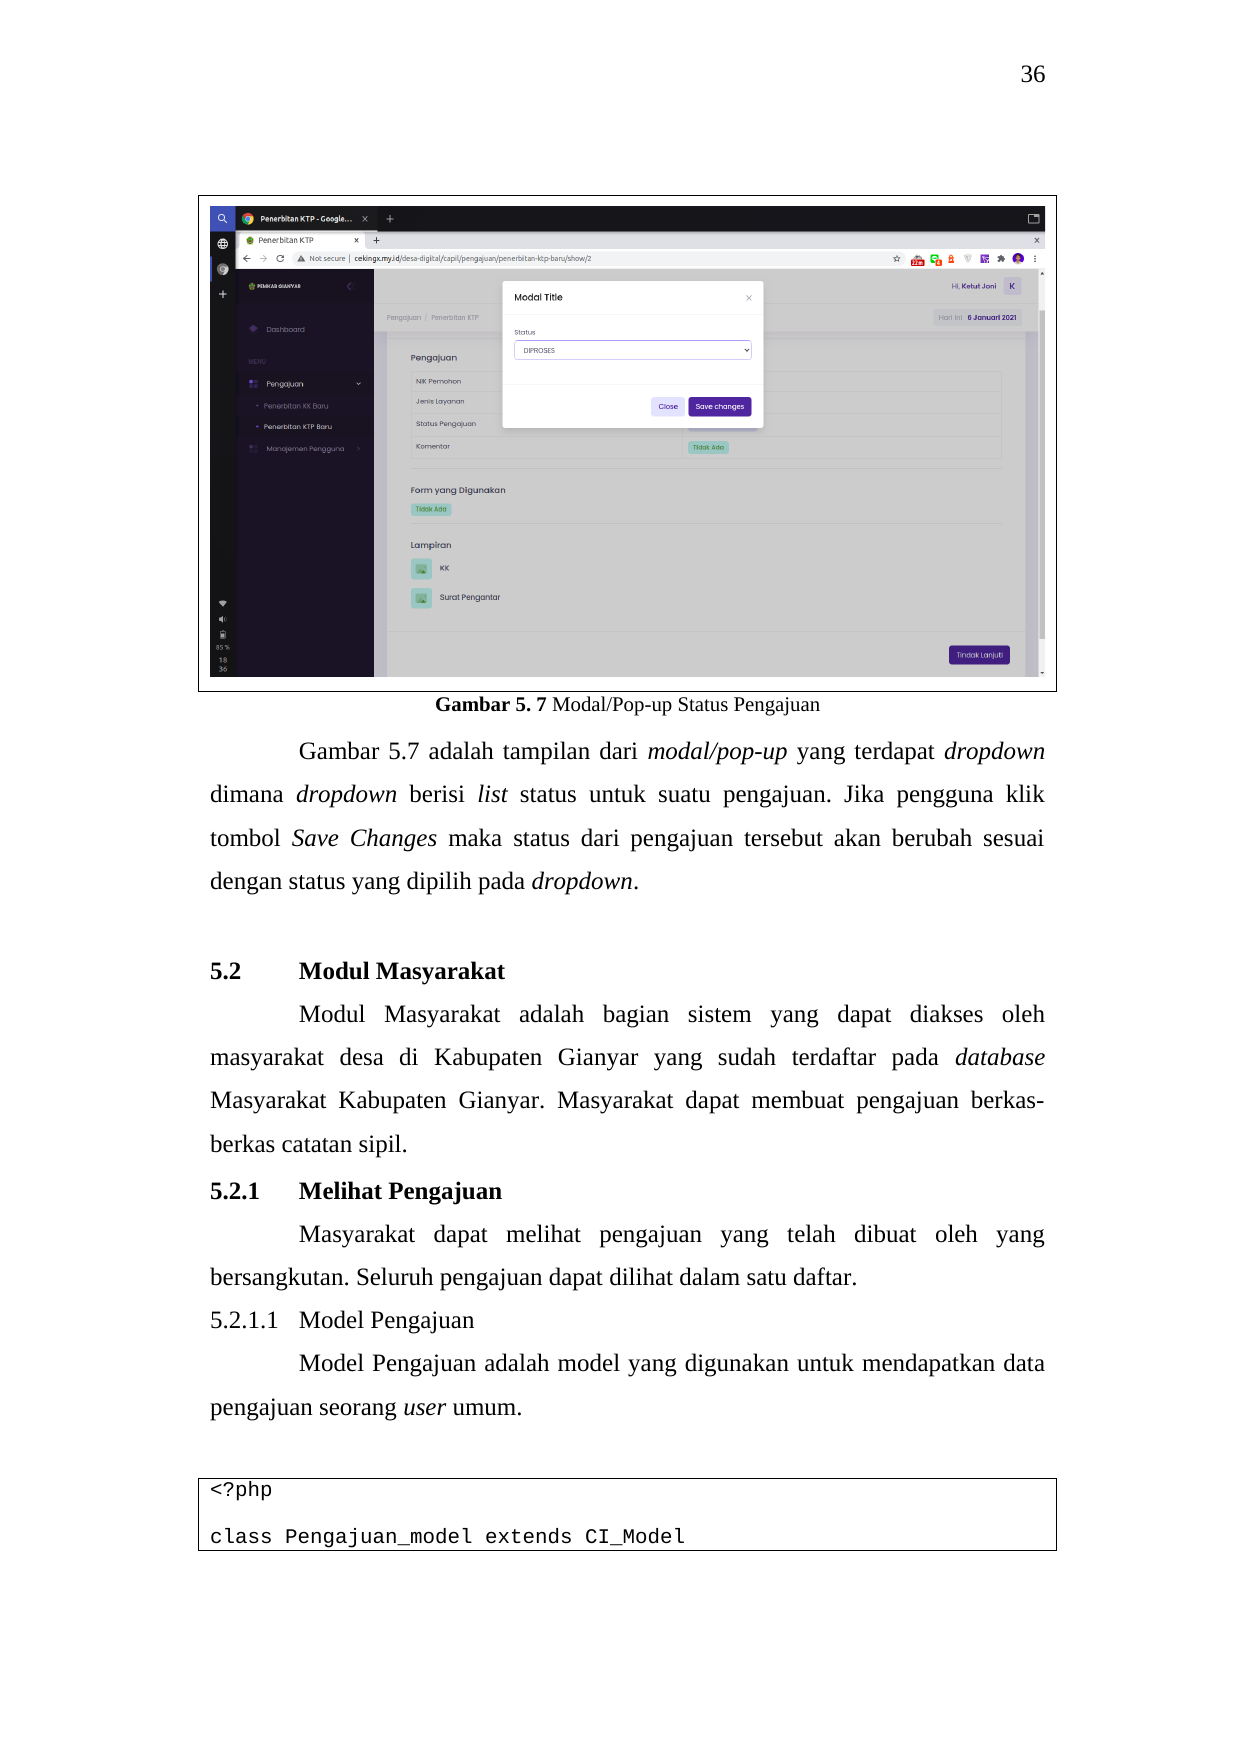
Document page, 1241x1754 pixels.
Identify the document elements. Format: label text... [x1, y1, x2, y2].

text Gambar 5.7 adalah tampilan dari modal/pop-up yang terdapat dropdown dimana dropdown berisi list status untuk suatu pengajuan. Jika pengguna klik tombol Save Changes maka status dari pengajuan tersebut akan berubah sesuai dengan status yang dipilih pada dropdown. [210, 736, 1045, 894]
text Masyarakat dapat melihat pengajuan yang telah dibuat oleh yang bersangkutan. Seluruh pengajuan dapat dilihat dalam satu daftar. [210, 1219, 1045, 1291]
list Model Pengajuan [210, 1305, 1045, 1334]
subtitle Melihat Pengajuan [210, 1176, 1045, 1205]
text Modul Masyarakat adalah bagian sistem yang dapat diakses oleh masyarakat desa di Kabupaten Gianyar yang sudah terdaftar pada database Masyarakat Kabupaten Gianyar. Masyarakat dapat membuat pengajuan berkas-berkas catatan sipil. [210, 999, 1045, 1157]
text Gambar 5. 7 Modal/Pop-up Status Pengajuan [210, 692, 1045, 716]
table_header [199, 1479, 1056, 1550]
picture [210, 206, 1046, 677]
list Model Pengajuan adalah model yang digunakan untuk mendapatkan data pengajuan seorang user umum. [210, 1348, 1045, 1420]
subtitle Modul Masyarakat [210, 956, 1045, 985]
table_header [199, 196, 1056, 691]
